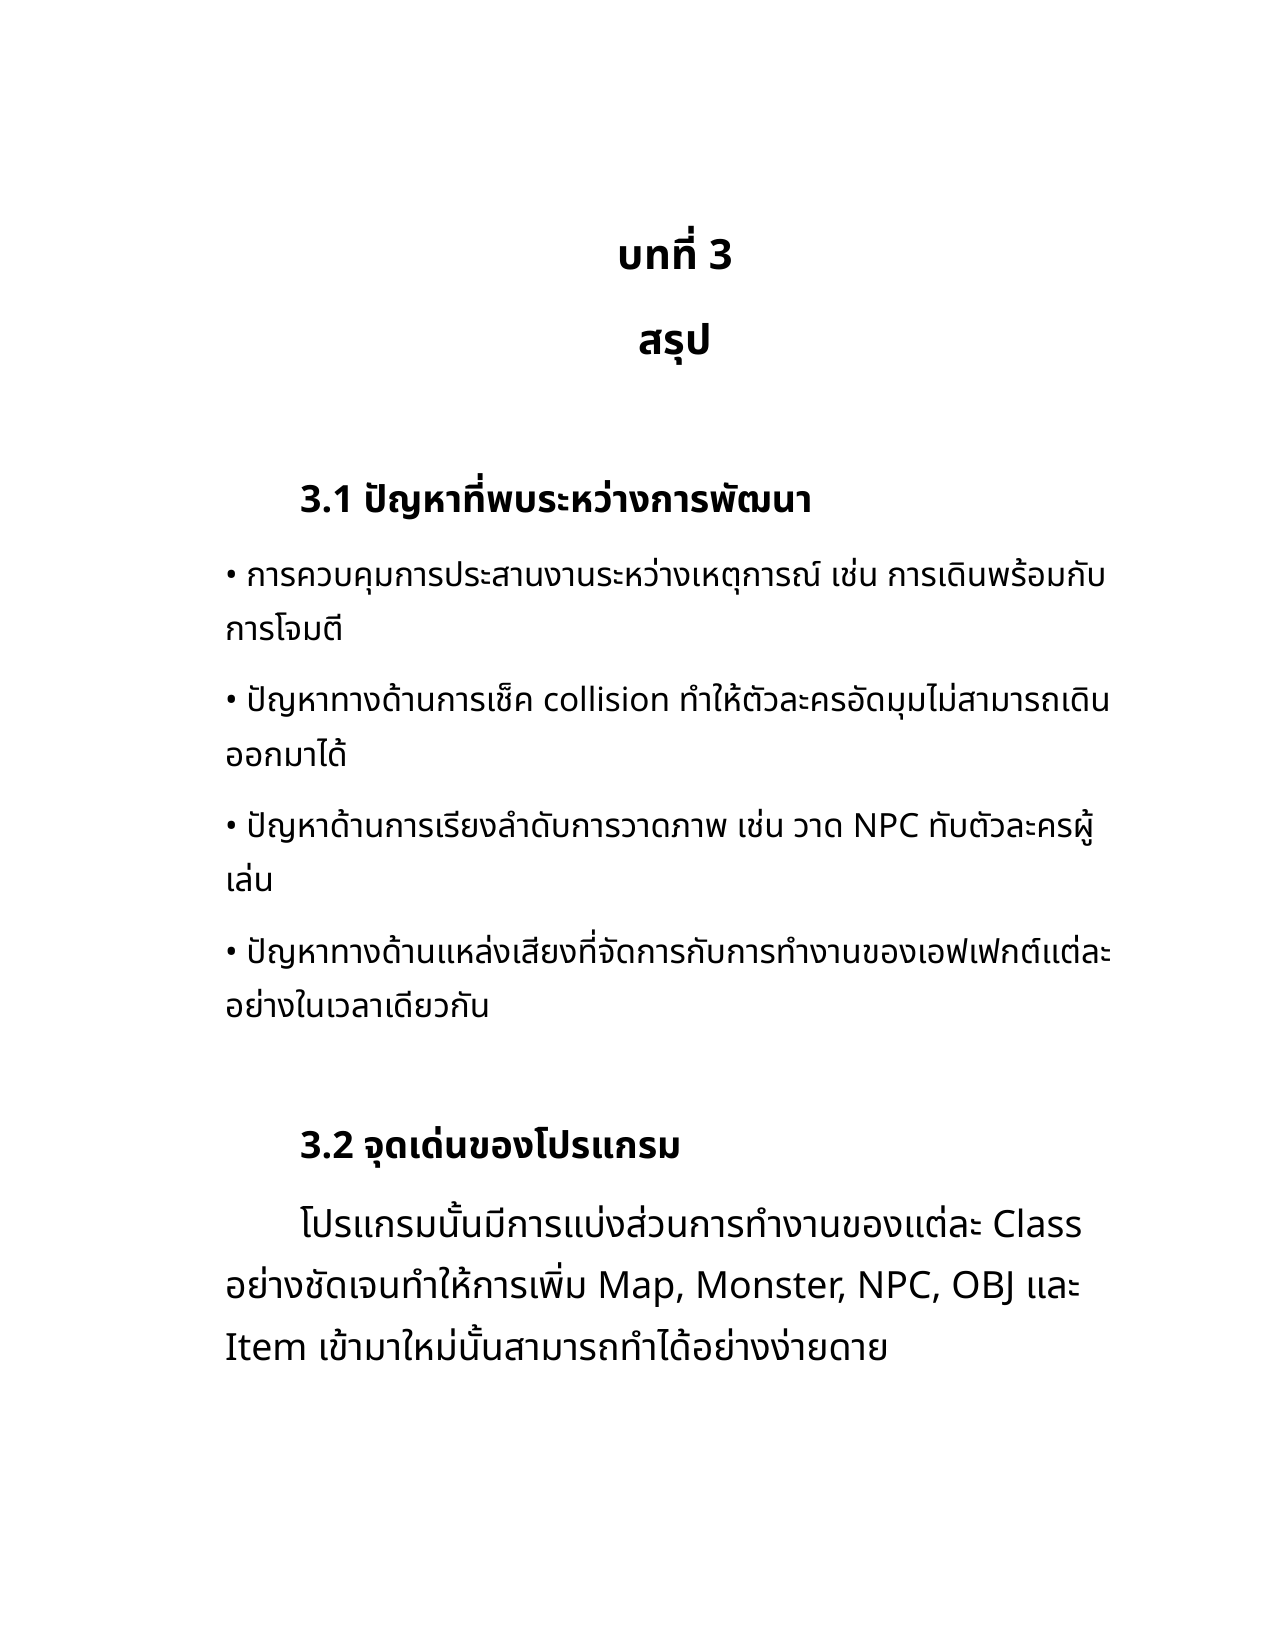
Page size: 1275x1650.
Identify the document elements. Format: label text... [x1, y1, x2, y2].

text 3.2 จุดเด่นของโปรแกรม [225, 1119, 1125, 1176]
text สรุป [225, 310, 1125, 373]
text 3.1 ปัญหาที่พบระหว่างการพัฒนา [225, 472, 1125, 529]
text โปรแกรมนั้นมีการแบ่งส่วนการทำงานของแต่ละ Class อย่างชัดเจนทำให้การเพิ่ม Map, Monster, NPC, OBJ และ Item เข้ามาใหม่นั้นสามารถทำได้อย่างง่ายดาย [225, 1197, 1125, 1377]
text • การควบคุมการประสานงานระหว่างเหตุการณ์ เช่น การเดินพร้อมกับการโจมตี [225, 551, 1125, 656]
text • ปัญหาทางด้านการเช็ค collision ทำให้ตัวละครอัดมุมไม่สามารถเดินออกมาได้ [225, 676, 1125, 781]
text • ปัญหาทางด้านแหล่งเสียงที่จัดการกับการทำงานของเอฟเฟกต์แต่ละอย่างในเวลาเดียวกัน [225, 927, 1125, 1032]
text บทที่ 3 [225, 225, 1125, 288]
text • ปัญหาด้านการเรียงลำดับการวาดภาพ เช่น วาด NPC ทับตัวละครผู้เล่น [225, 802, 1125, 907]
